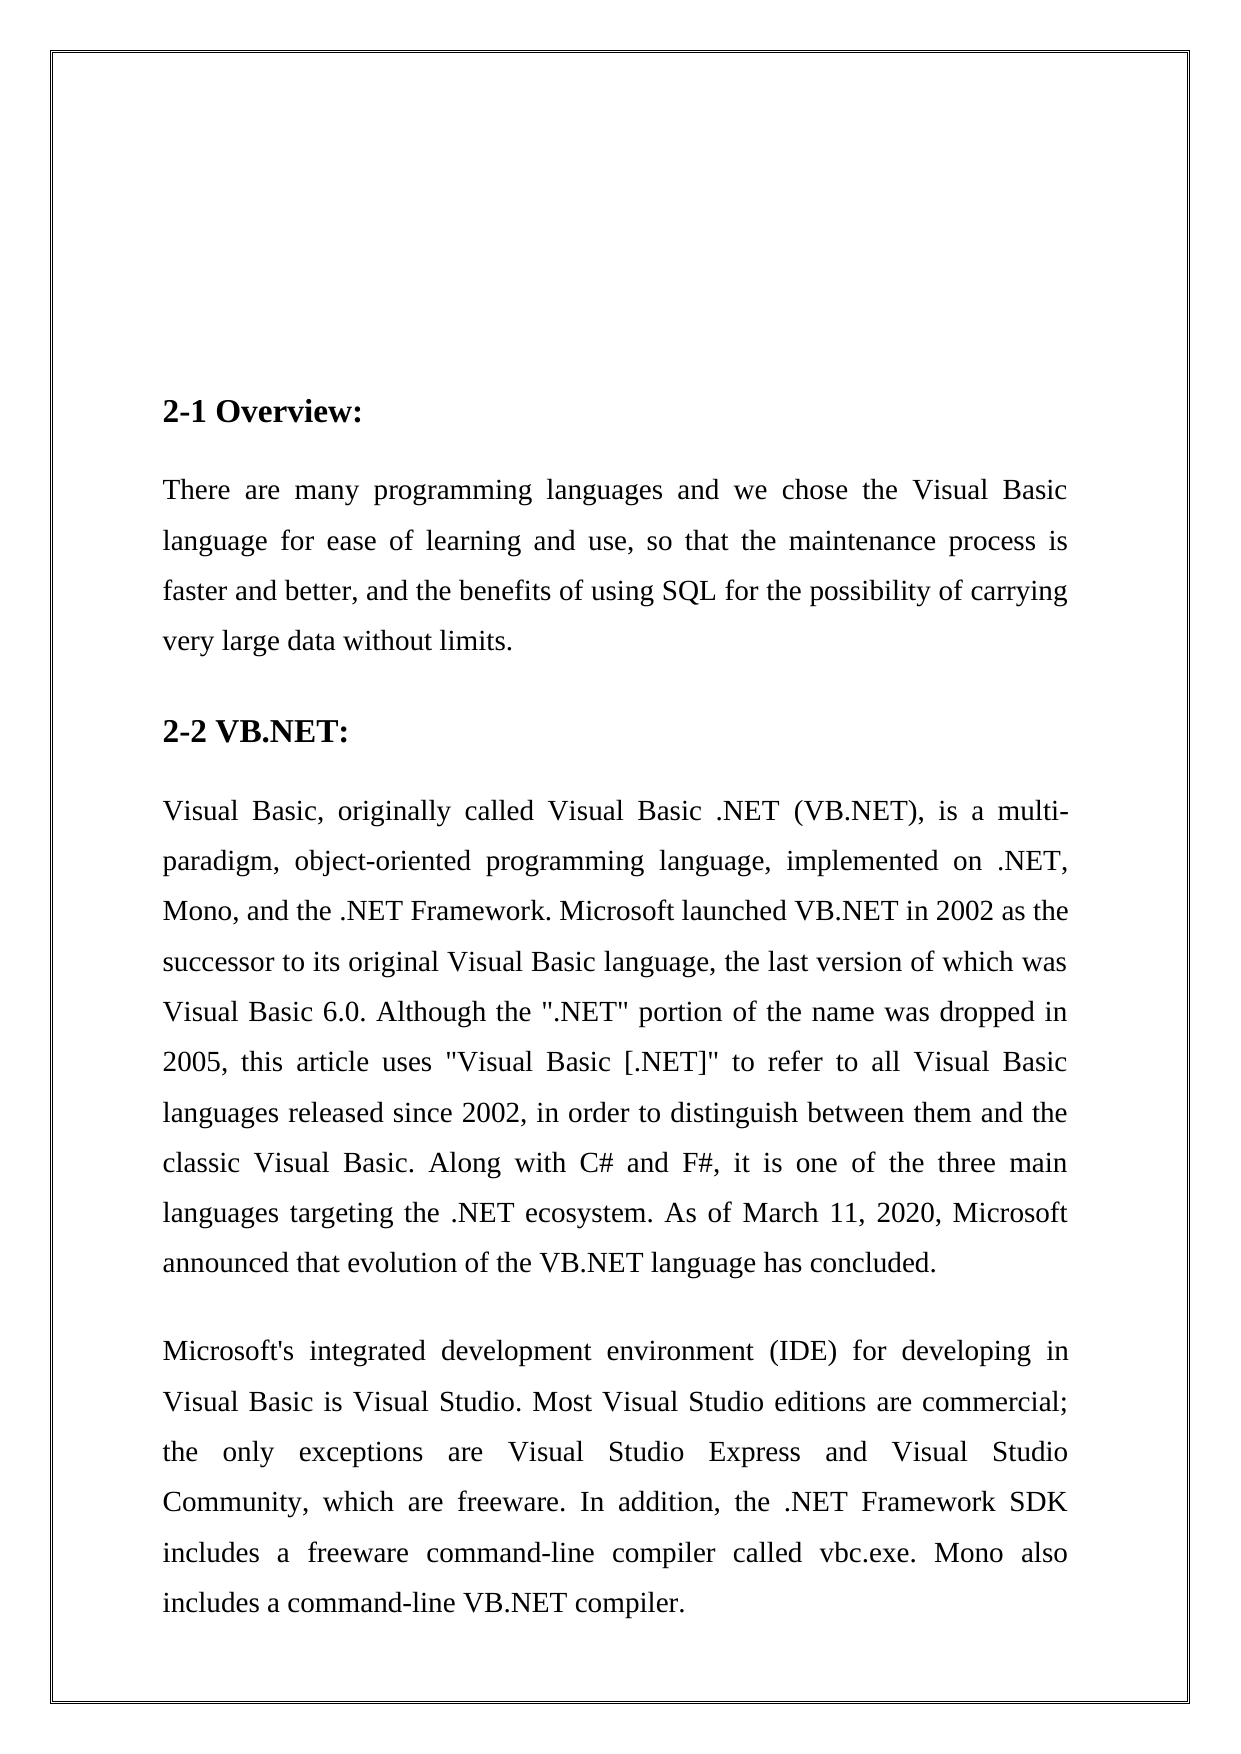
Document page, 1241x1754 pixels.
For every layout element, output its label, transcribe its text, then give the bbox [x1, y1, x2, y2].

text There are many programming languages and we chose the Visual Basic language for ease of learning and use, so that the maintenance process is faster and better, and the benefits of using SQL for the possibility of carrying very large data without limits. [162, 472, 1069, 657]
text 2-1 Overview: [162, 391, 1048, 429]
text 2-2 VB.NET: [162, 711, 1069, 749]
text Visual Basic, originally called Visual Basic .NET (VB.NET), is a multi-paradigm, object-oriented programming language, implemented on .NET, Mono, and the .NET Framework. Microsoft launched VB.NET in 2002 as the successor to its original Visual Basic language, the last version of which was Visual Basic 6.0. Although the ".NET" portion of the name was dropped in 2005, this article uses "Visual Basic [.NET]" to refer to all Visual Basic languages released since 2002, in order to distinguish between them and the classic Visual Basic. Along with C# and F#, it is one of the three main languages targeting the .NET ecosystem. As of March 11, 2020, Microsoft announced that evolution of the VB.NET language has concluded. [162, 793, 1069, 1279]
text Microsoft's integrated development environment (IDE) for developing in Visual Basic is Visual Studio. Most Visual Studio editions are commercial; the only exceptions are Visual Studio Express and Visual Studio Community, which are freeware. In addition, the .NET Framework SDK includes a freeware command-line compiler called vbc.exe. Mono also includes a command-line VB.NET compiler. [162, 1333, 1069, 1618]
